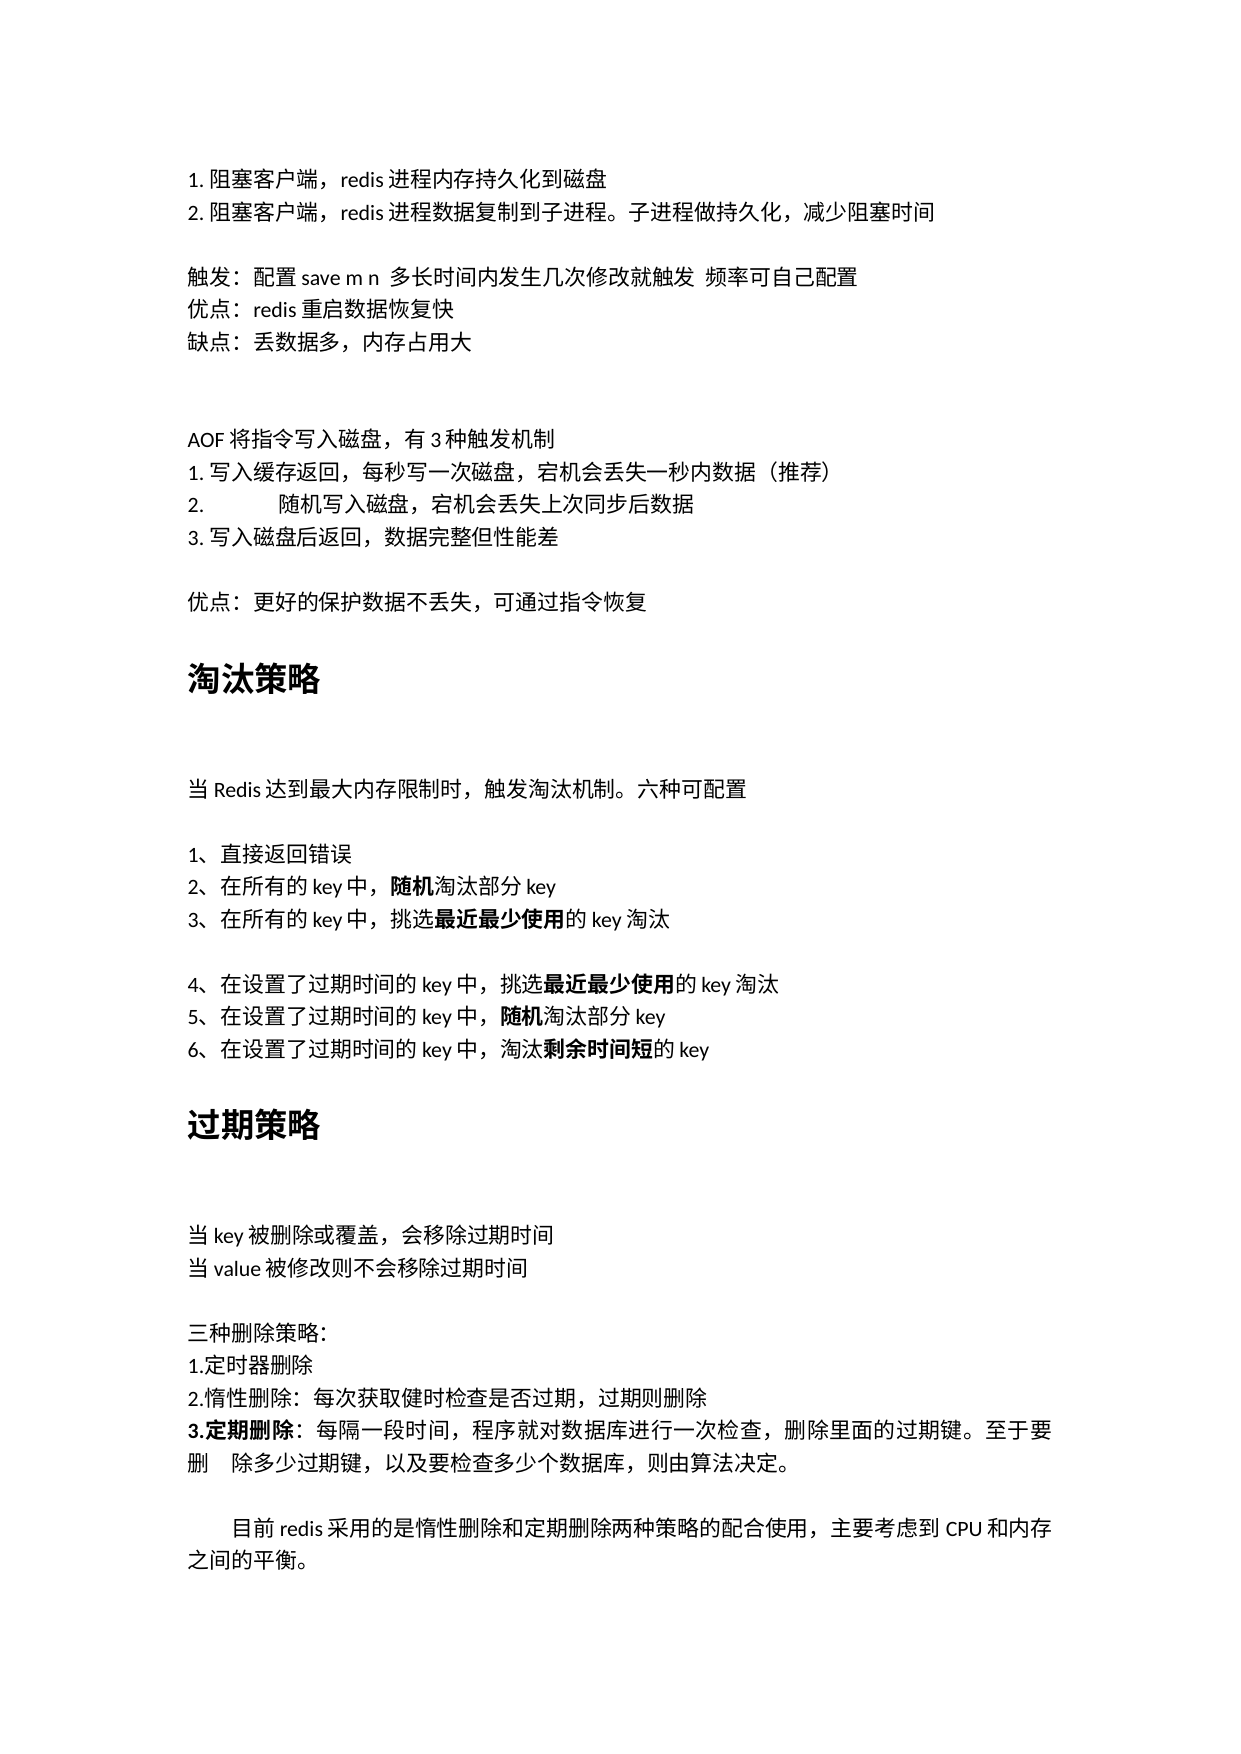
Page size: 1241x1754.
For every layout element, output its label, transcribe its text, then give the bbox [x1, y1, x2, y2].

text 2、在所有的key中，随机淘汰部分key [187, 869, 1053, 901]
text 1.定时器删除 [187, 1348, 1053, 1381]
text 缺点：丢数据多，内存占用大 [187, 324, 1053, 357]
text 当Redis达到最大内存限制时，触发淘汰机制。六种可配置 [187, 771, 1053, 804]
subtitle 淘汰策略 [187, 644, 1053, 709]
text 三种删除策略： [187, 1316, 1053, 1348]
text 3、在所有的key中，挑选最近最少使用的key淘汰 [187, 901, 1053, 934]
text 优点：更好的保护数据不丢失，可通过指令恢复 [187, 584, 1053, 617]
text 当value被修改则不会移除过期时间 [187, 1251, 1053, 1283]
text 优点：redis重启数据恢复快 [187, 292, 1053, 324]
list 阻塞客户端，redis进程内存持久化到磁盘 [187, 162, 1053, 194]
text 2.惰性删除：每次获取健时检查是否过期，过期则删除 [187, 1381, 1053, 1413]
text 5、在设置了过期时间的key中，随机淘汰部分key [187, 999, 1053, 1031]
text 4、在设置了过期时间的key中，挑选最近最少使用的key淘汰 [187, 966, 1053, 999]
list 随机写入磁盘，宕机会丢失上次同步后数据 [187, 487, 1053, 519]
subtitle 过期策略 [187, 1091, 1053, 1156]
text 触发：配置save m n 多长时间内发生几次修改就触发 频率可自己配置 [187, 259, 1053, 292]
text 3.定期删除：每隔一段时间，程序就对数据库进行一次检查，删除里面的过期键。至于要删 除多少过期键，以及要检查多少个数据库，则由算法决定。 [187, 1413, 1053, 1478]
list 阻塞客户端，redis进程数据复制到子进程。子进程做持久化，减少阻塞时间 [187, 194, 1053, 227]
list 直接返回错误 [187, 836, 1053, 869]
text 当key被删除或覆盖，会移除过期时间 [187, 1218, 1053, 1251]
text 6、在设置了过期时间的key中，淘汰剩余时间短的key [187, 1031, 1053, 1064]
list 写入缓存返回，每秒写一次磁盘，宕机会丢失一秒内数据（推荐） [187, 454, 1053, 487]
text 目前redis采用的是惰性删除和定期删除两种策略的配合使用，主要考虑到CPU和内存之间的平衡。 [187, 1511, 1053, 1576]
text AOF将指令写入磁盘，有3种触发机制 [187, 422, 1053, 454]
list 写入磁盘后返回，数据完整但性能差 [187, 519, 1053, 552]
